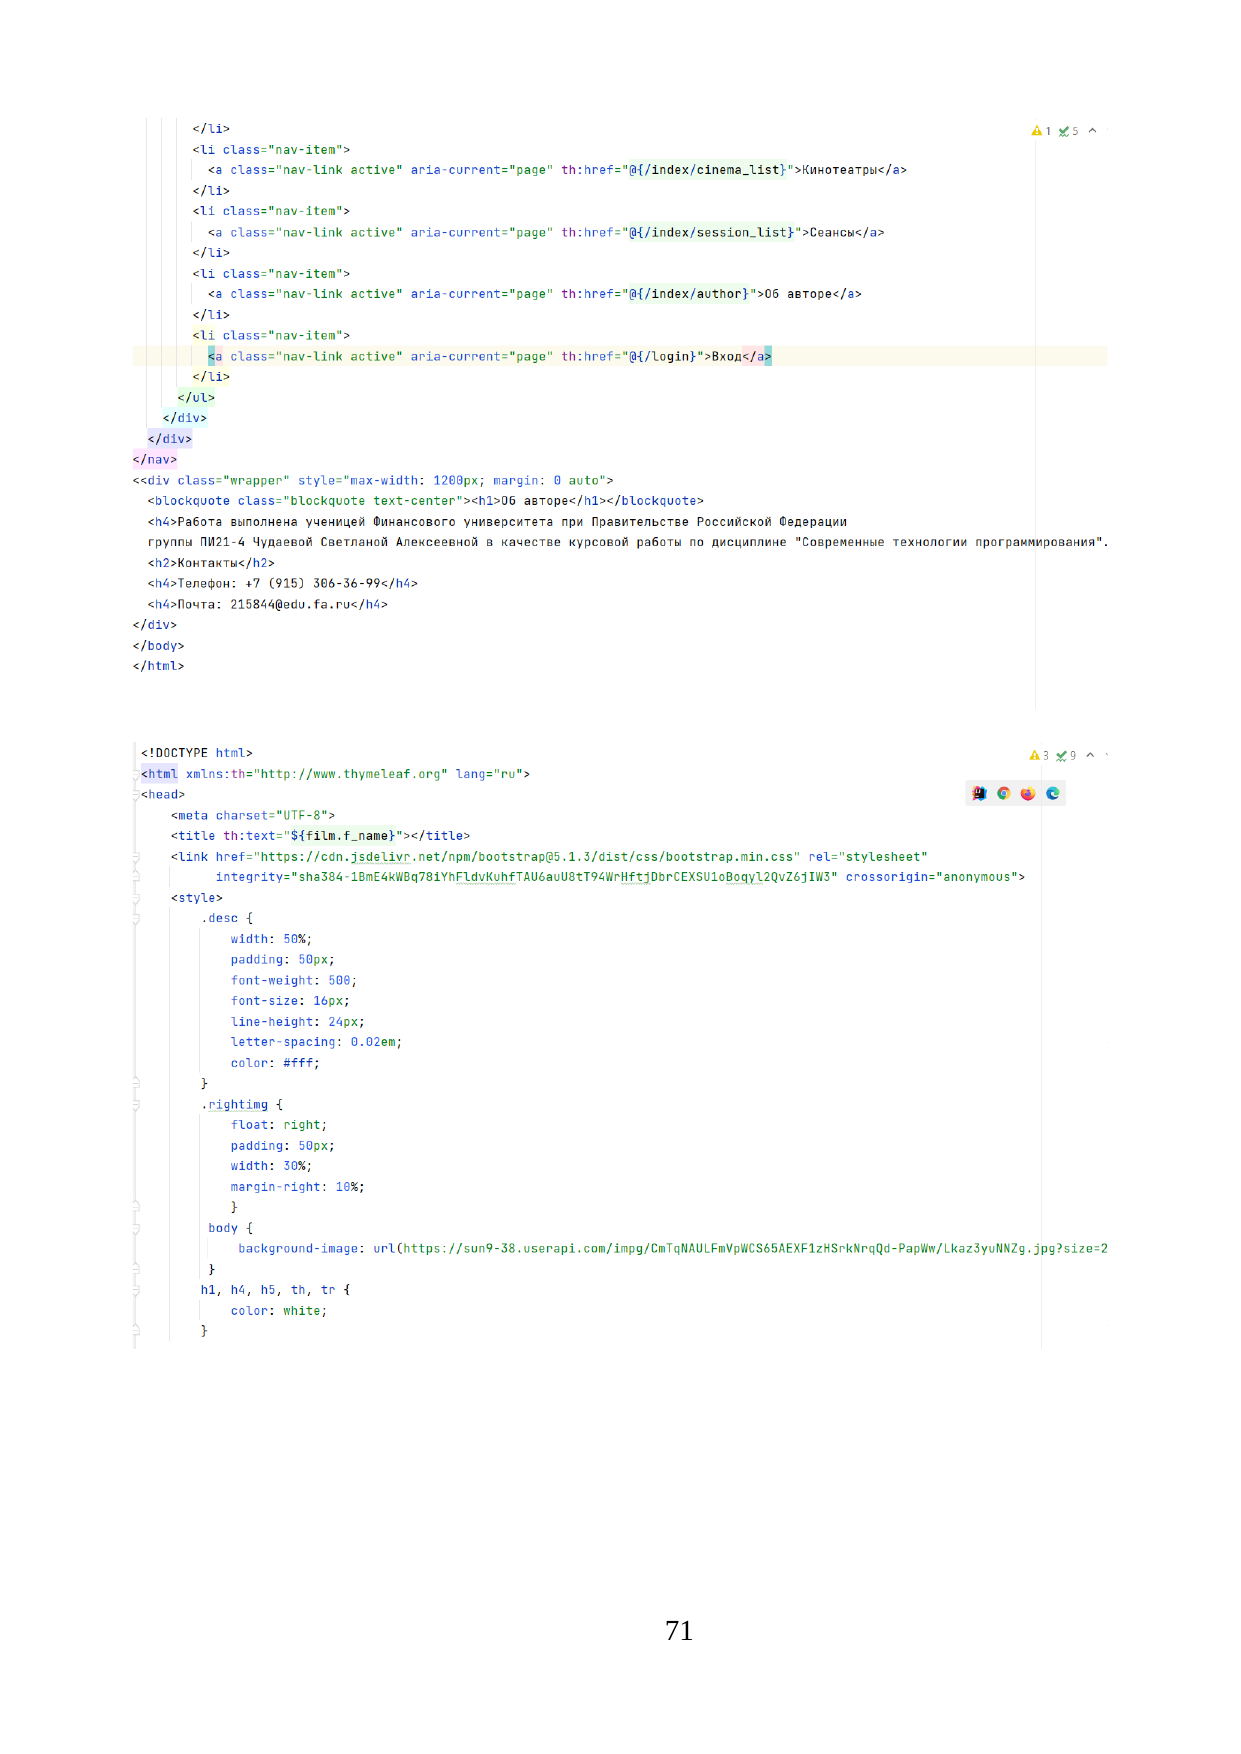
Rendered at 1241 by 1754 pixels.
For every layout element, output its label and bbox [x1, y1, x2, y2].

picture [132, 118, 1108, 709]
picture [132, 742, 1108, 1349]
